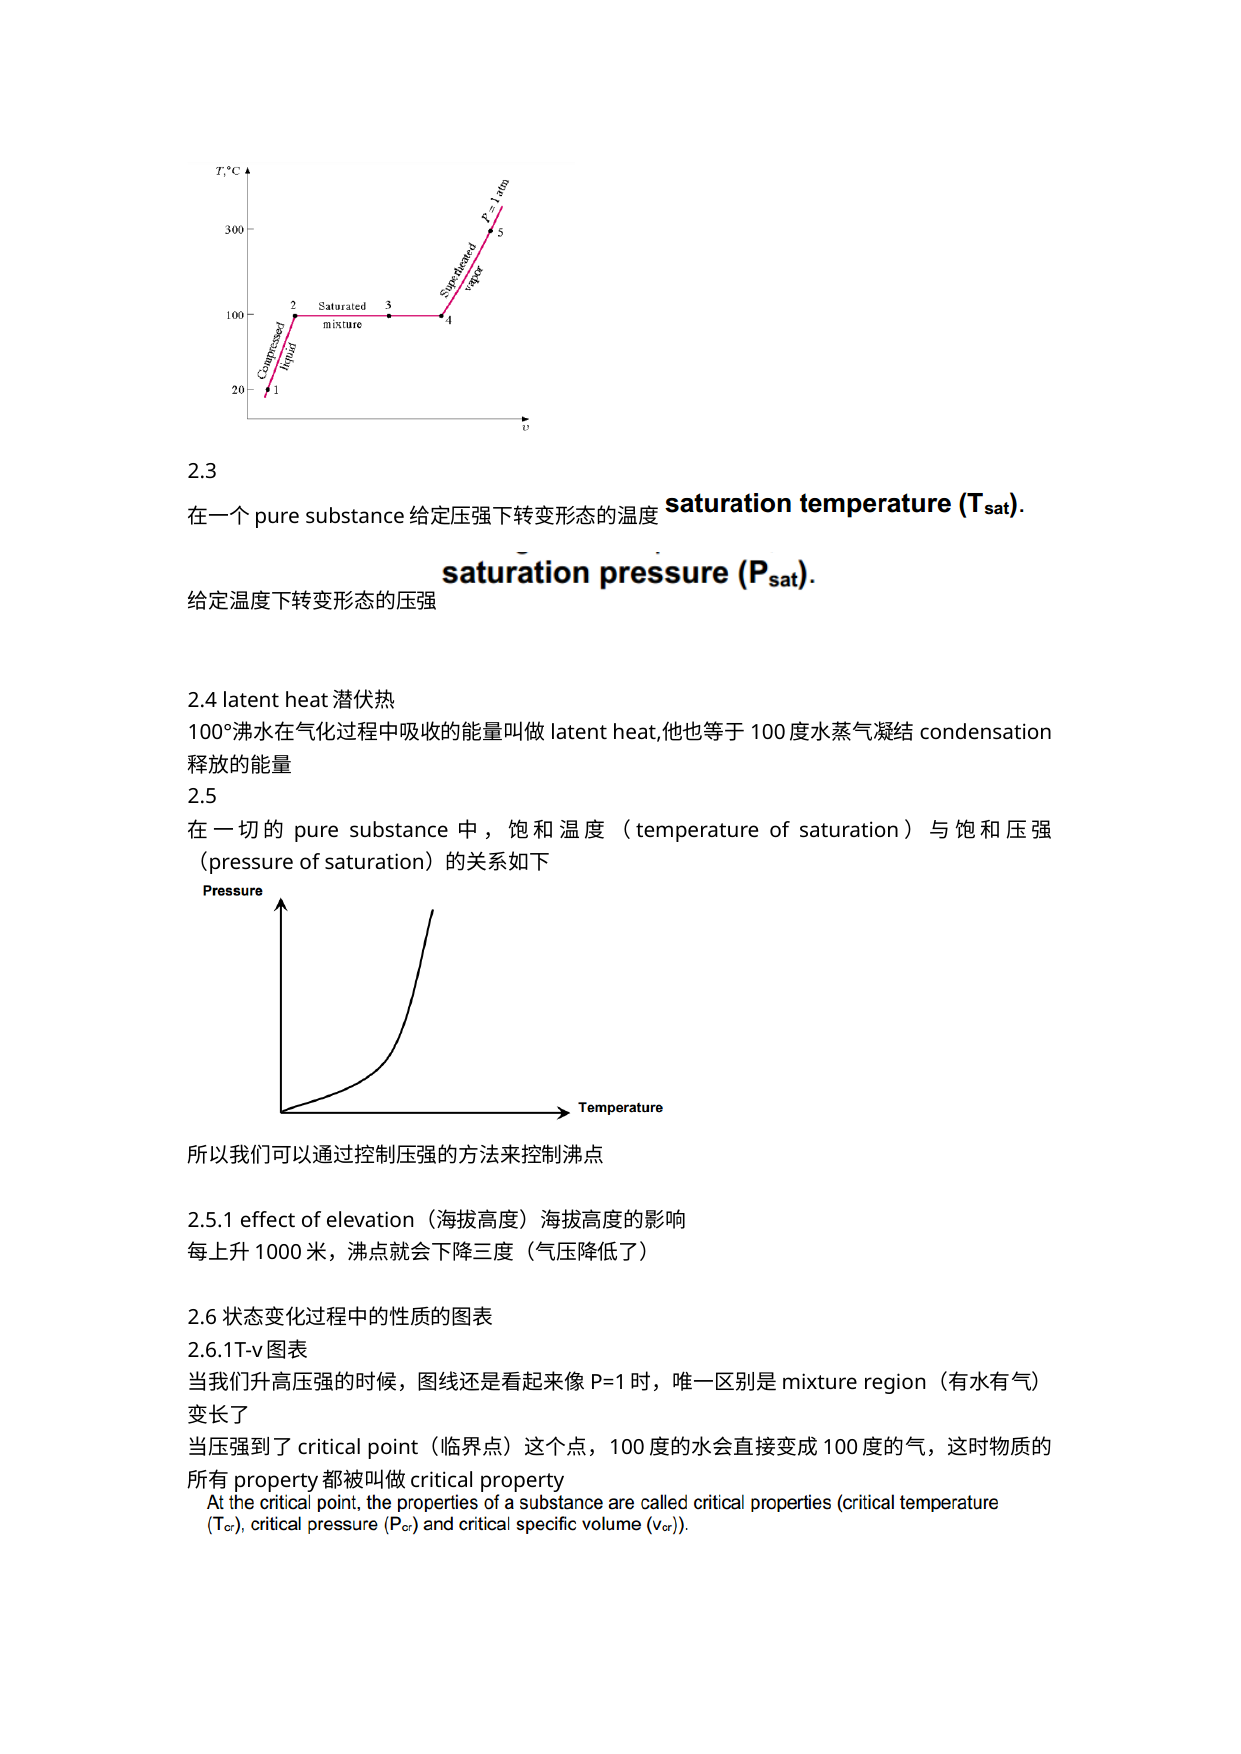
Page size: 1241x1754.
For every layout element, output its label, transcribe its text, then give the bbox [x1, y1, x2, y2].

picture [437, 552, 833, 609]
text 在一个pure substance给定压强下转变形态的温度 [187, 487, 1053, 552]
text 2.5.1 effect of elevation（海拔高度）海拔高度的影响 [187, 1202, 1053, 1234]
text 每上升1000米，沸点就会下降三度（气压降低了） [187, 1234, 1053, 1267]
text 2.5 [187, 779, 1053, 812]
text 当我们升高压强的时候，图线还是看起来像P=1时，唯一区别是mixture region（有水有气）变长了 [187, 1364, 1053, 1429]
text 当压强到了critical point（临界点）这个点，100度的水会直接变成100度的气，这时物质的所有property都被叫做critical property [187, 1429, 1053, 1494]
picture [187, 877, 682, 1133]
text 2.6 状态变化过程中的性质的图表 [187, 1299, 1053, 1332]
text 在一切的pure substance中，饱和温度（temperature of saturation）与饱和压强（pressure of saturation）的关系如下 [187, 812, 1053, 877]
text 100°沸水在气化过程中吸收的能量叫做latent heat,他也等于100度水蒸气凝结condensation释放的能量 [187, 714, 1053, 779]
text 2.6.1T-v图表 [187, 1332, 1053, 1364]
picture [187, 1494, 1053, 1544]
picture [658, 487, 1030, 524]
text 所以我们可以通过控制压强的方法来控制沸点 [187, 1137, 1053, 1169]
picture [187, 162, 575, 447]
text 2.3 [187, 454, 1053, 487]
text 2.4 latent heat潜伏热 [187, 682, 1053, 714]
